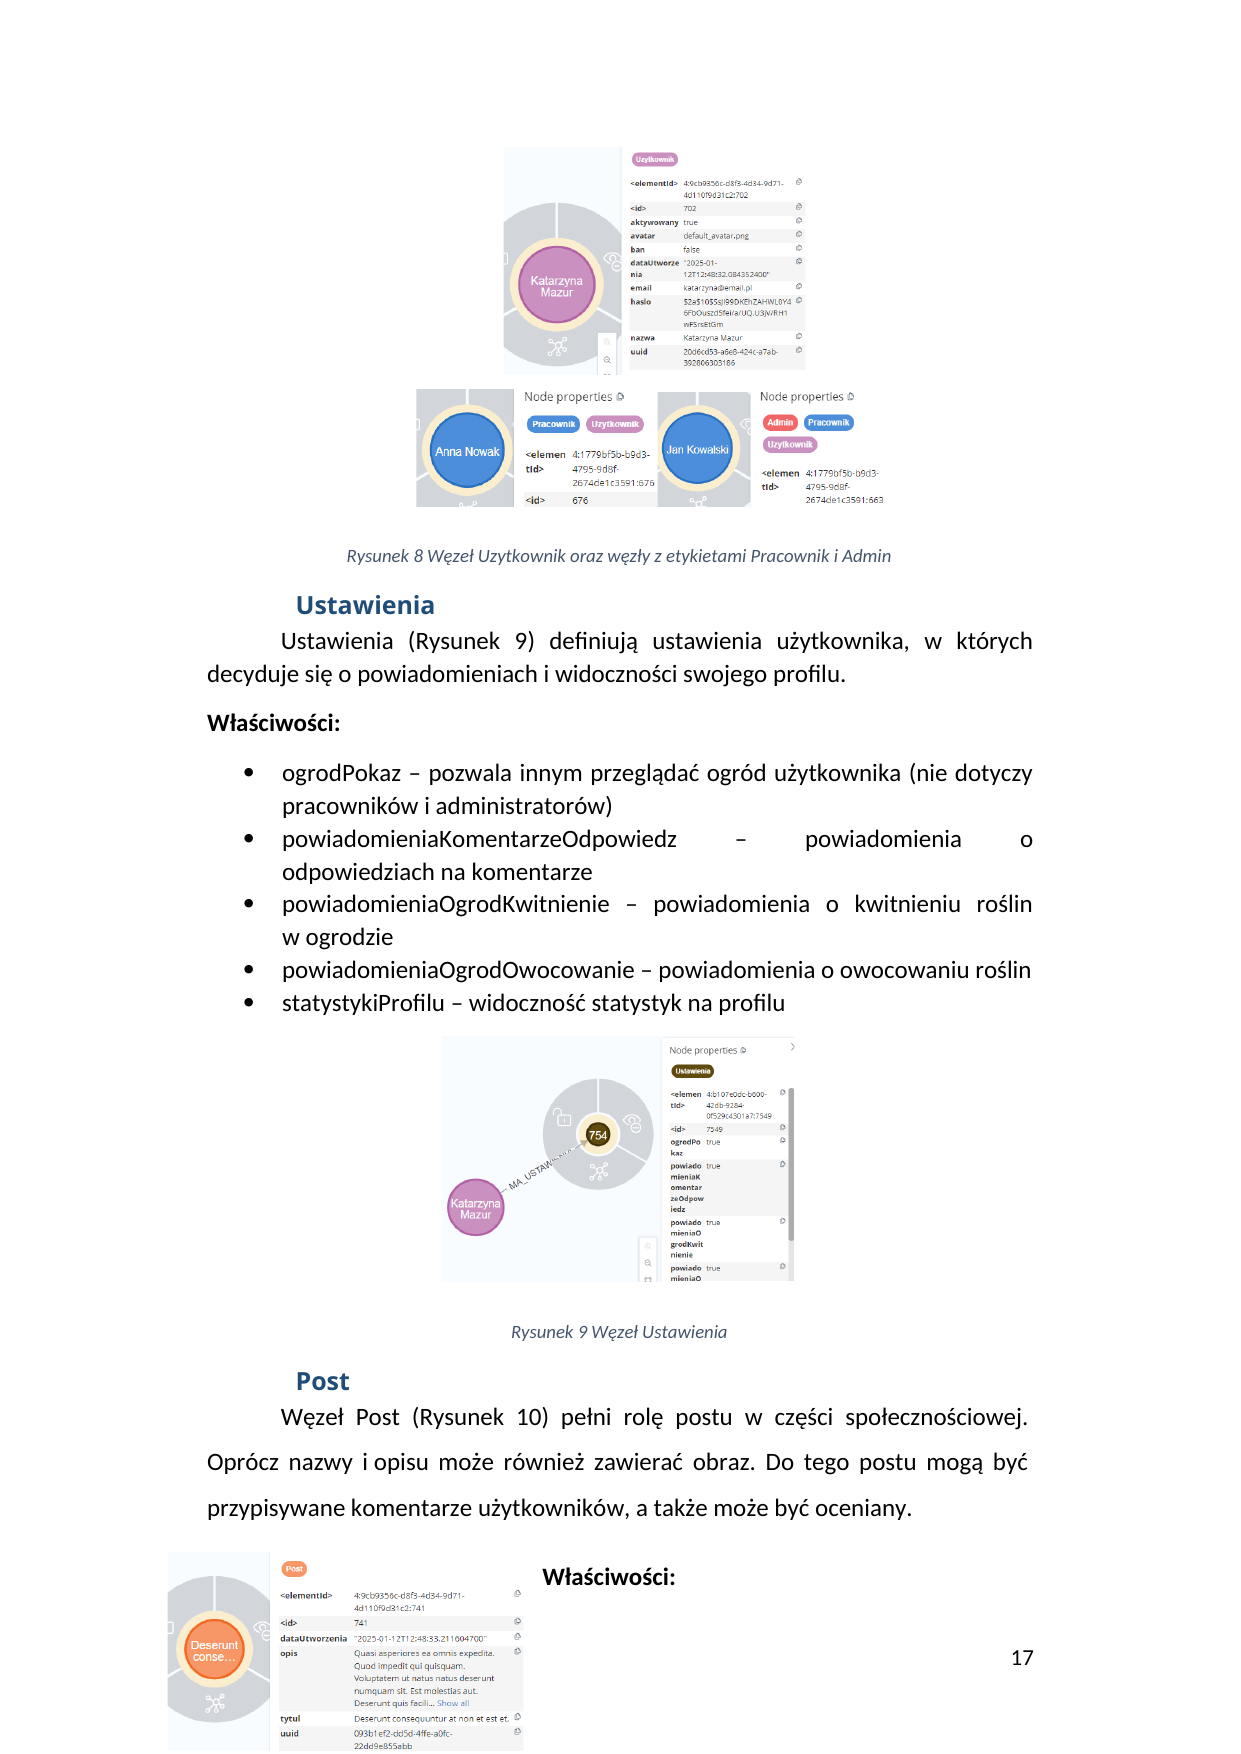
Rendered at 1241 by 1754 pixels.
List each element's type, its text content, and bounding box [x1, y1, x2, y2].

list ogrodPokaz – pozwala innym przeglądać ogród użytkownika (nie dotyczy pracowników i administratorów) [244, 757, 1033, 820]
text Ustawienia (Rysunek 9) definiują ustawienia użytkownika, w których decyduje się o powiadomieniach i widoczności swojego profilu. [207, 625, 1033, 688]
list powiadomieniaOgrodOwocowanie – powiadomienia o owocowaniu roślin [244, 954, 1033, 985]
text Rysunek Węzeł Ustawienia [207, 1320, 1033, 1343]
list powiadomieniaOgrodKwitnienie – powiadomienia o kwitnieniu roślin w ogrodzie [244, 888, 1033, 952]
picture [441, 1036, 795, 1282]
subtitle Post [295, 1364, 1033, 1398]
picture [416, 389, 895, 507]
list powiadomieniaKomentarzeOdpowiedz – powiadomienia o odpowiedziach na komentarze [244, 823, 1033, 886]
picture [503, 147, 808, 375]
subtitle Ustawienia [295, 588, 1033, 622]
text Właściwości: [207, 707, 1033, 738]
text Węzeł Post (Rysunek 10) pełni rolę postu w części społecznościowej. Oprócz nazwy i opisu może również zawierać obraz. Do tego postu mogą być przypisywane komentarze użytkowników, a także może być oceniany. [207, 1401, 1029, 1523]
text Właściwości: [523, 1561, 1033, 1591]
list statystykiProfilu – widoczność statystyk na profilu [244, 987, 1033, 1018]
text Rysunek Węzeł Uzytkownik oraz węzły z etykietami Pracownik i Admin [207, 544, 1033, 567]
picture [167, 1552, 523, 1750]
